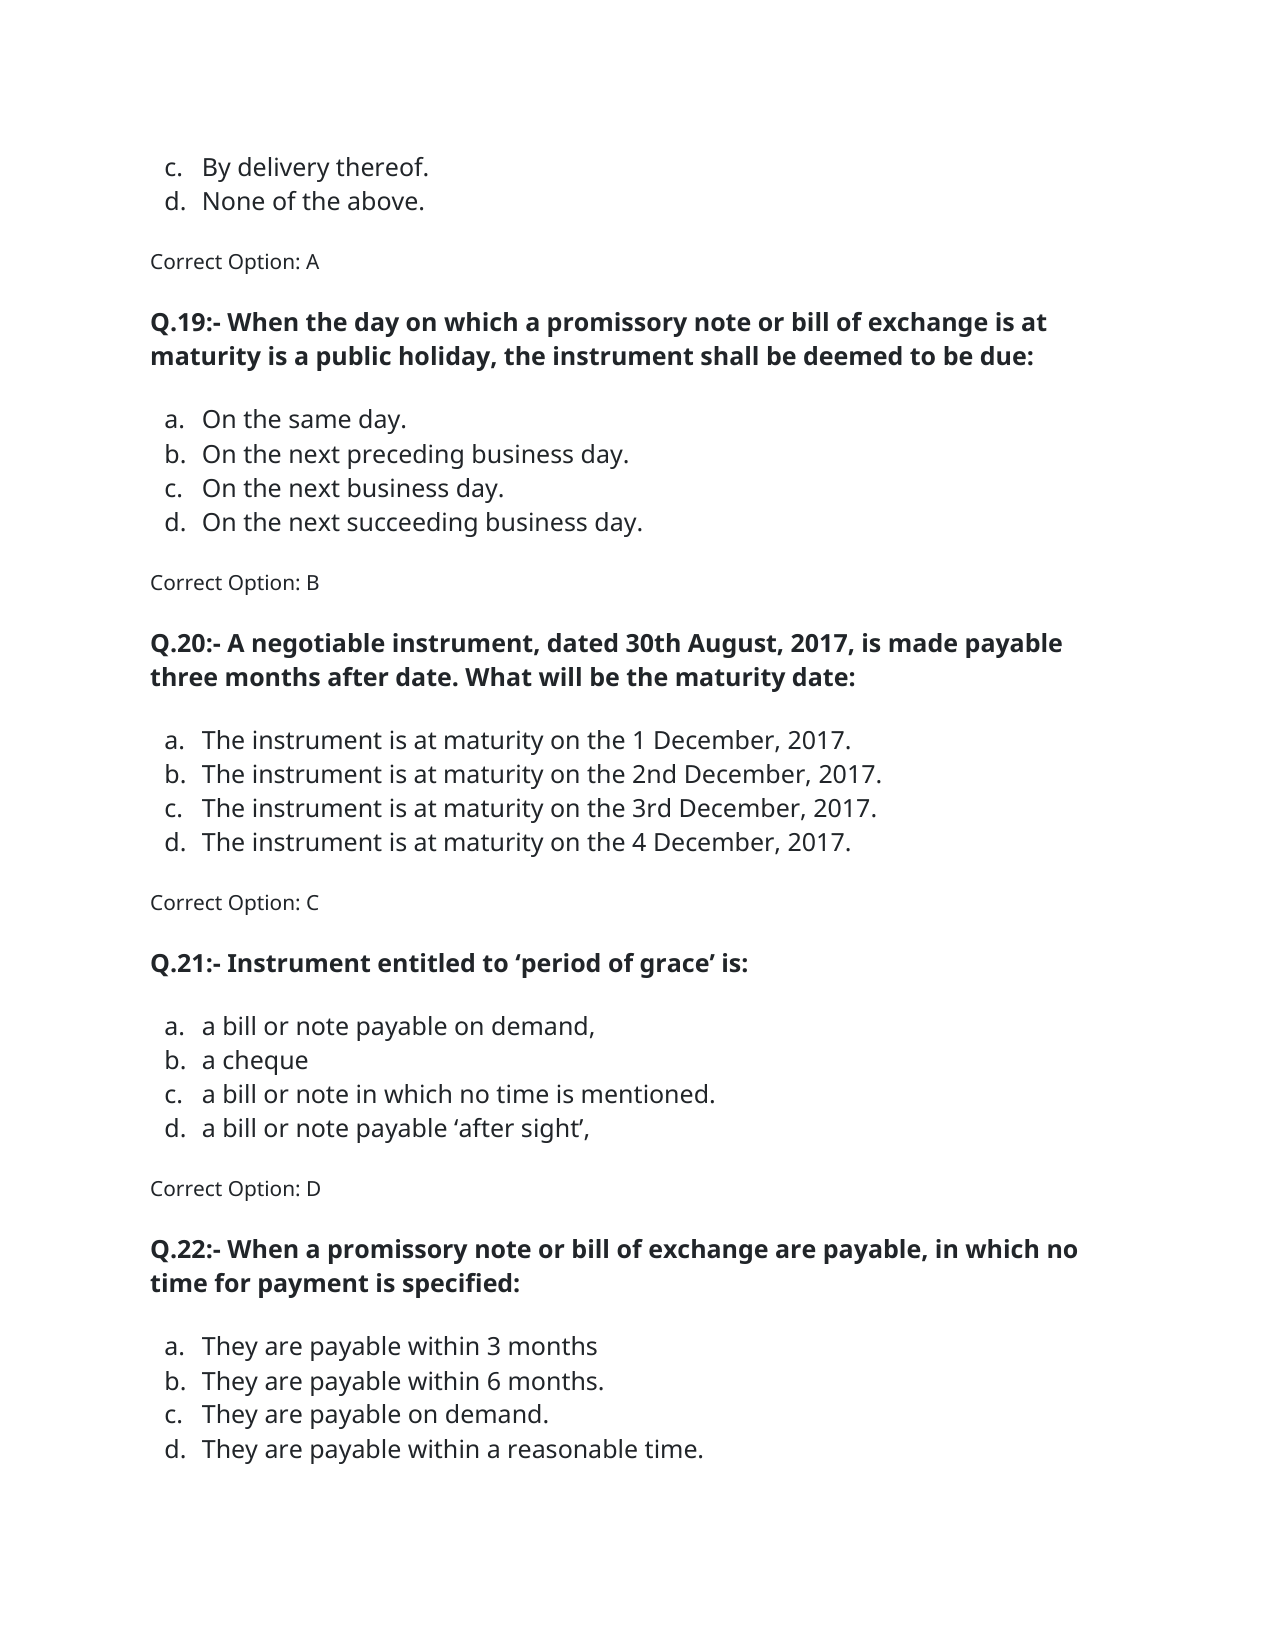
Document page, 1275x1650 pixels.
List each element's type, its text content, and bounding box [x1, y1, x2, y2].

list The instrument is at maturity on the 4 December, 2017. [164, 825, 1125, 859]
list They are payable within 3 months [164, 1329, 1125, 1363]
text Q.22:- When a promissory note or bill of exchange are payable, in which no time for payment is specified: [150, 1232, 1125, 1300]
text Q.19:- When the day on which a promissory note or bill of exchange is at maturity is a public holiday, the instrument shall be deemed to be due: [150, 305, 1125, 373]
list By delivery thereof. [164, 150, 1125, 184]
list None of the above. [164, 184, 1125, 218]
list On the next succeeding business day. [164, 504, 1125, 538]
list They are payable within 6 months. [164, 1363, 1125, 1397]
list The instrument is at maturity on the 1 December, 2017. [164, 722, 1125, 757]
list The instrument is at maturity on the 2nd December, 2017. [164, 757, 1125, 791]
list On the next business day. [164, 470, 1125, 504]
list They are payable on demand. [164, 1397, 1125, 1431]
text Q.20:- A negotiable instrument, dated 30th August, 2017, is made payable three months after date. What will be the maturity date: [150, 625, 1125, 693]
list a bill or note payable ‘after sight’, [164, 1111, 1125, 1145]
list On the next preceding business day. [164, 436, 1125, 470]
text Correct Option: C [150, 888, 1125, 916]
text Q.21:- Instrument entitled to ‘period of grace’ is: [150, 946, 1125, 979]
list On the same day. [164, 402, 1125, 436]
text Correct Option: D [150, 1174, 1125, 1203]
list They are payable within a reasonable time. [164, 1431, 1125, 1465]
text Correct Option: B [150, 568, 1125, 596]
text Correct Option: A [150, 247, 1125, 276]
list The instrument is at maturity on the 3rd December, 2017. [164, 791, 1125, 825]
list a cheque [164, 1043, 1125, 1077]
list a bill or note in which no time is mentioned. [164, 1077, 1125, 1111]
list a bill or note payable on demand, [164, 1009, 1125, 1043]
